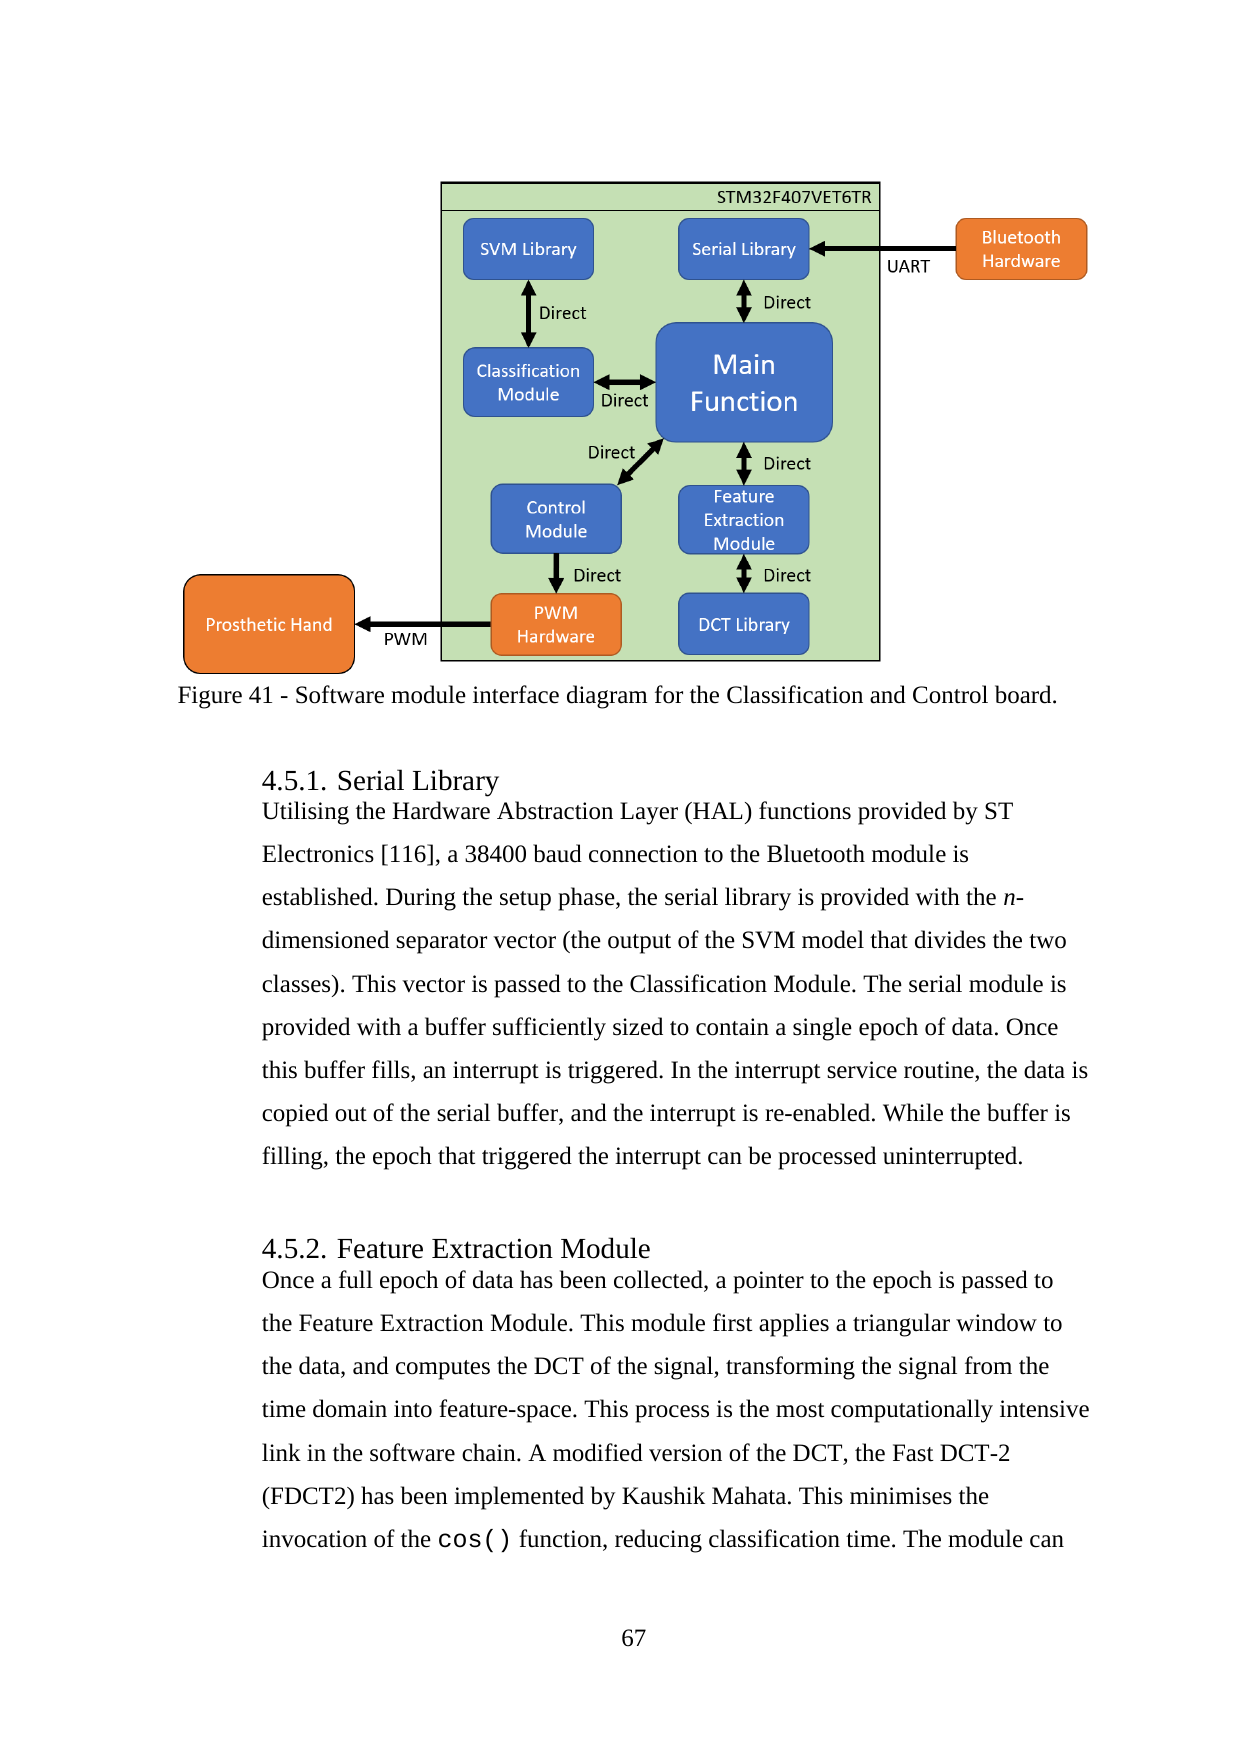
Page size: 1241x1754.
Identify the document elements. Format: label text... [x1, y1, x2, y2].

picture [177, 178, 1091, 681]
subtitle Serial Library [262, 763, 1090, 796]
subtitle Feature Extraction Module [262, 1232, 1090, 1265]
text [262, 1265, 1090, 1555]
text Utilising the Hardware Abstraction Layer (HAL) functions provided by ST Electronics [116], a 38400 baud connection to the Bluetooth module is established. During the setup phase, the serial library is provided with the n-dimensioned separator vector (the output of the SVM model that divides the two classes). This vector is passed to the Classification Module. The serial module is provided with a buffer sufficiently sized to contain a single epoch of data. Once this buffer fills, an interrupt is triggered. In the interrupt service routine, the data is copied out of the serial buffer, and the interrupt is re-enabled. While the buffer is filling, the epoch that triggered the interrupt can be processed uninterrupted. [262, 796, 1090, 1213]
